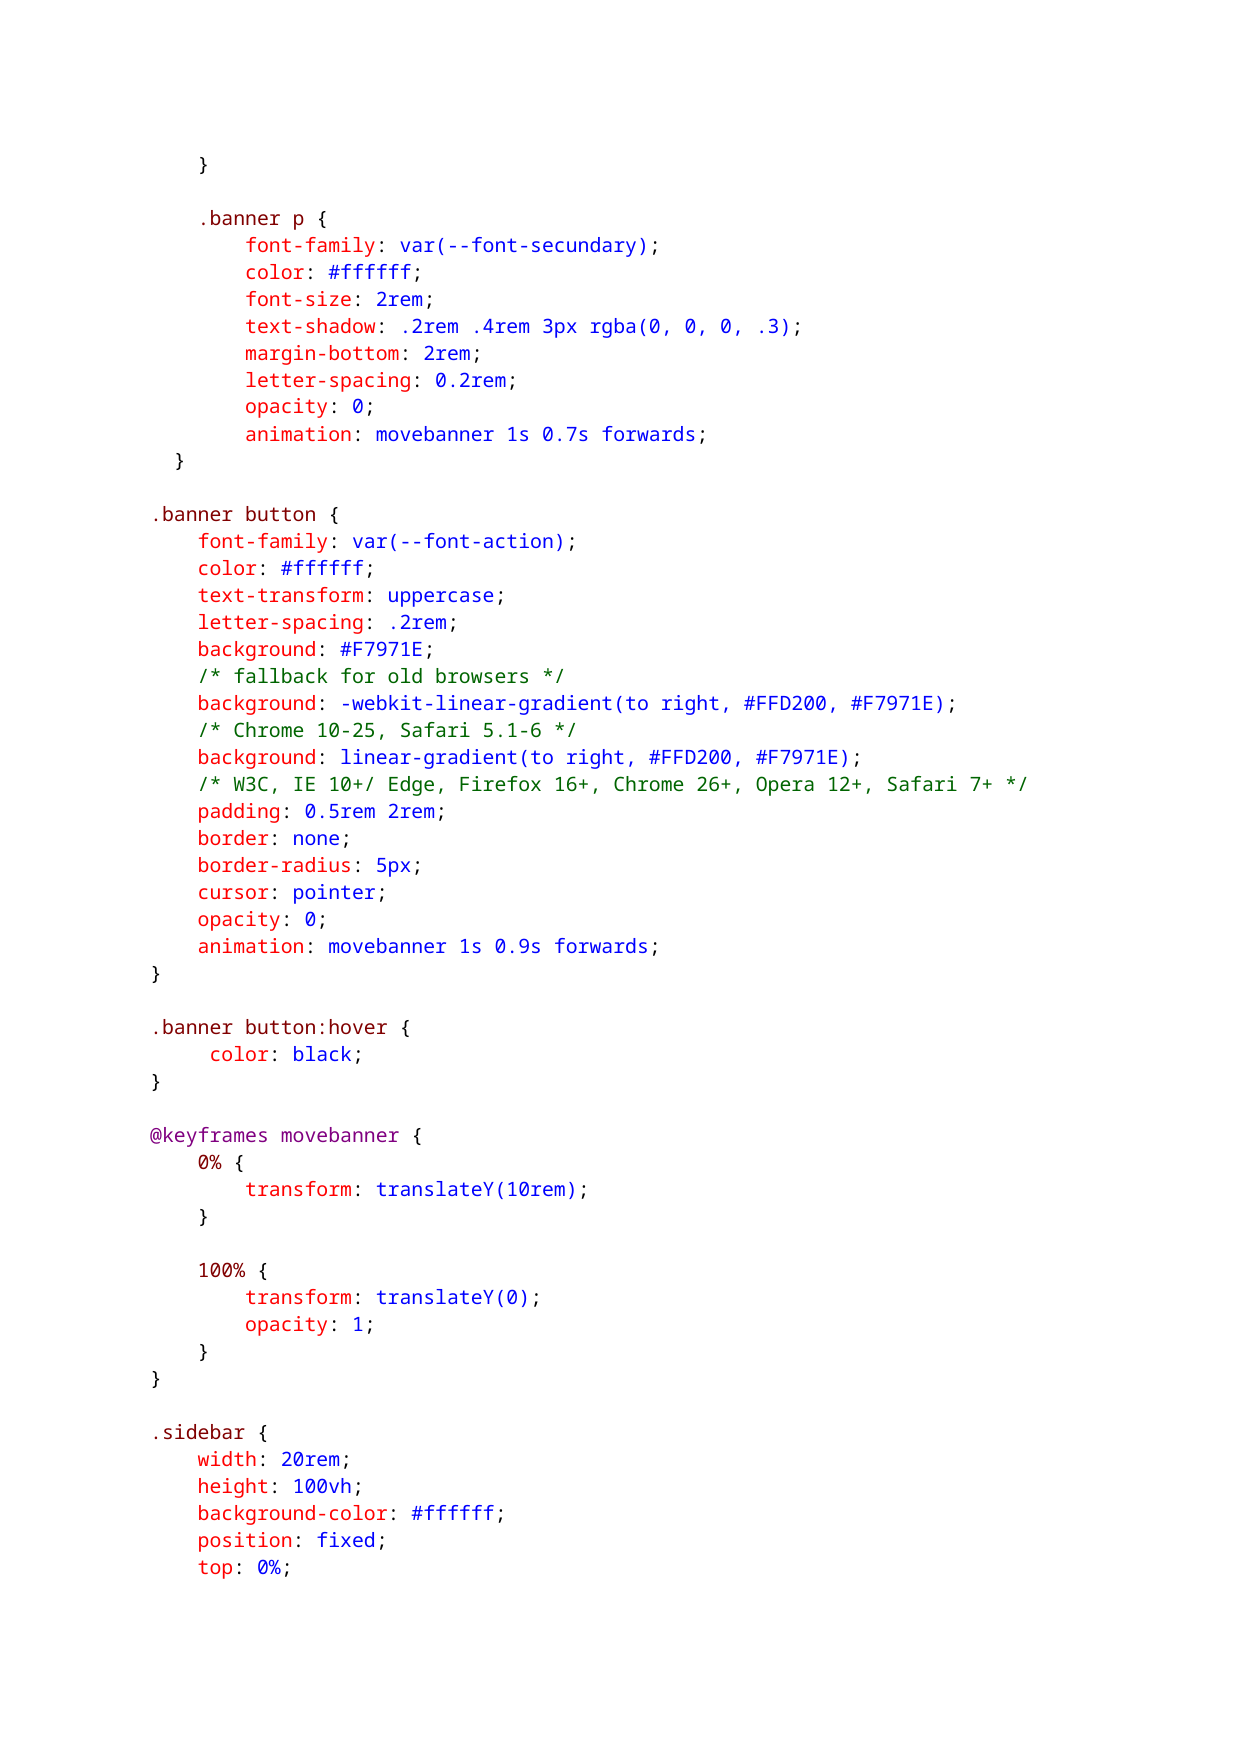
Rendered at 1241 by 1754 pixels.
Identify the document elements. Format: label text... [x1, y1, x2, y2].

text 0% { [150, 1148, 1090, 1175]
text color: #ffffff; [150, 258, 1090, 285]
text border: none; [150, 824, 1090, 851]
text } [150, 1202, 1090, 1229]
text opacity: 0; [150, 393, 1090, 420]
text position: fixed; [150, 1526, 1090, 1553]
text text-shadow: .2rem .4rem 3px rgba(0, 0, 0, .3); [150, 312, 1090, 339]
text opacity: 1; [150, 1310, 1090, 1337]
text .banner p { [150, 204, 1090, 231]
text /* Chrome 10-25, Safari 5.1-6 */ [150, 717, 1090, 743]
text transform: translateY(0); [150, 1283, 1090, 1310]
text } [150, 447, 1090, 474]
text padding: 0.5rem 2rem; [150, 797, 1090, 824]
text transform: translateY(10rem); [150, 1175, 1090, 1202]
text animation: movebanner 1s 0.9s forwards; [150, 932, 1090, 959]
text background: -webkit-linear-gradient(to right, #FFD200, #F7971E); [150, 689, 1090, 717]
text /* W3C, IE 10+/ Edge, Firefox 16+, Chrome 26+, Opera 12+, Safari 7+ */ [150, 771, 1090, 797]
text background: #F7971E; [150, 636, 1090, 663]
text font-family: var(--font-secundary); [150, 231, 1090, 258]
text } [150, 1337, 1090, 1364]
text background-color: #ffffff; [150, 1499, 1090, 1526]
text 100% { [150, 1256, 1090, 1283]
text text-transform: uppercase; [150, 582, 1090, 609]
text .sidebar { [150, 1418, 1090, 1445]
text top: 0%; [150, 1553, 1090, 1580]
text @keyframes movebanner { [150, 1121, 1090, 1148]
text font-size: 2rem; [150, 285, 1090, 312]
text letter-spacing: .2rem; [150, 609, 1090, 636]
text animation: movebanner 1s 0.7s forwards; [150, 420, 1090, 447]
text letter-spacing: 0.2rem; [150, 366, 1090, 393]
text font-family: var(--font-action); [150, 528, 1090, 555]
text /* fallback for old browsers */ [150, 663, 1090, 689]
text cursor: pointer; [150, 878, 1090, 905]
text .banner button:hover { [150, 1013, 1090, 1040]
text color: #ffffff; [150, 555, 1090, 582]
text color: black; [150, 1040, 1090, 1067]
text } [150, 150, 1090, 177]
text opacity: 0; [150, 905, 1090, 932]
text .banner button { [150, 501, 1090, 528]
text margin-bottom: 2rem; [150, 339, 1090, 366]
text width: 20rem; [150, 1445, 1090, 1472]
text } [150, 959, 1090, 986]
text border-radius: 5px; [150, 851, 1090, 878]
text } [150, 1364, 1090, 1391]
text background: linear-gradient(to right, #FFD200, #F7971E); [150, 743, 1090, 771]
text height: 100vh; [150, 1472, 1090, 1499]
text } [150, 1067, 1090, 1094]
